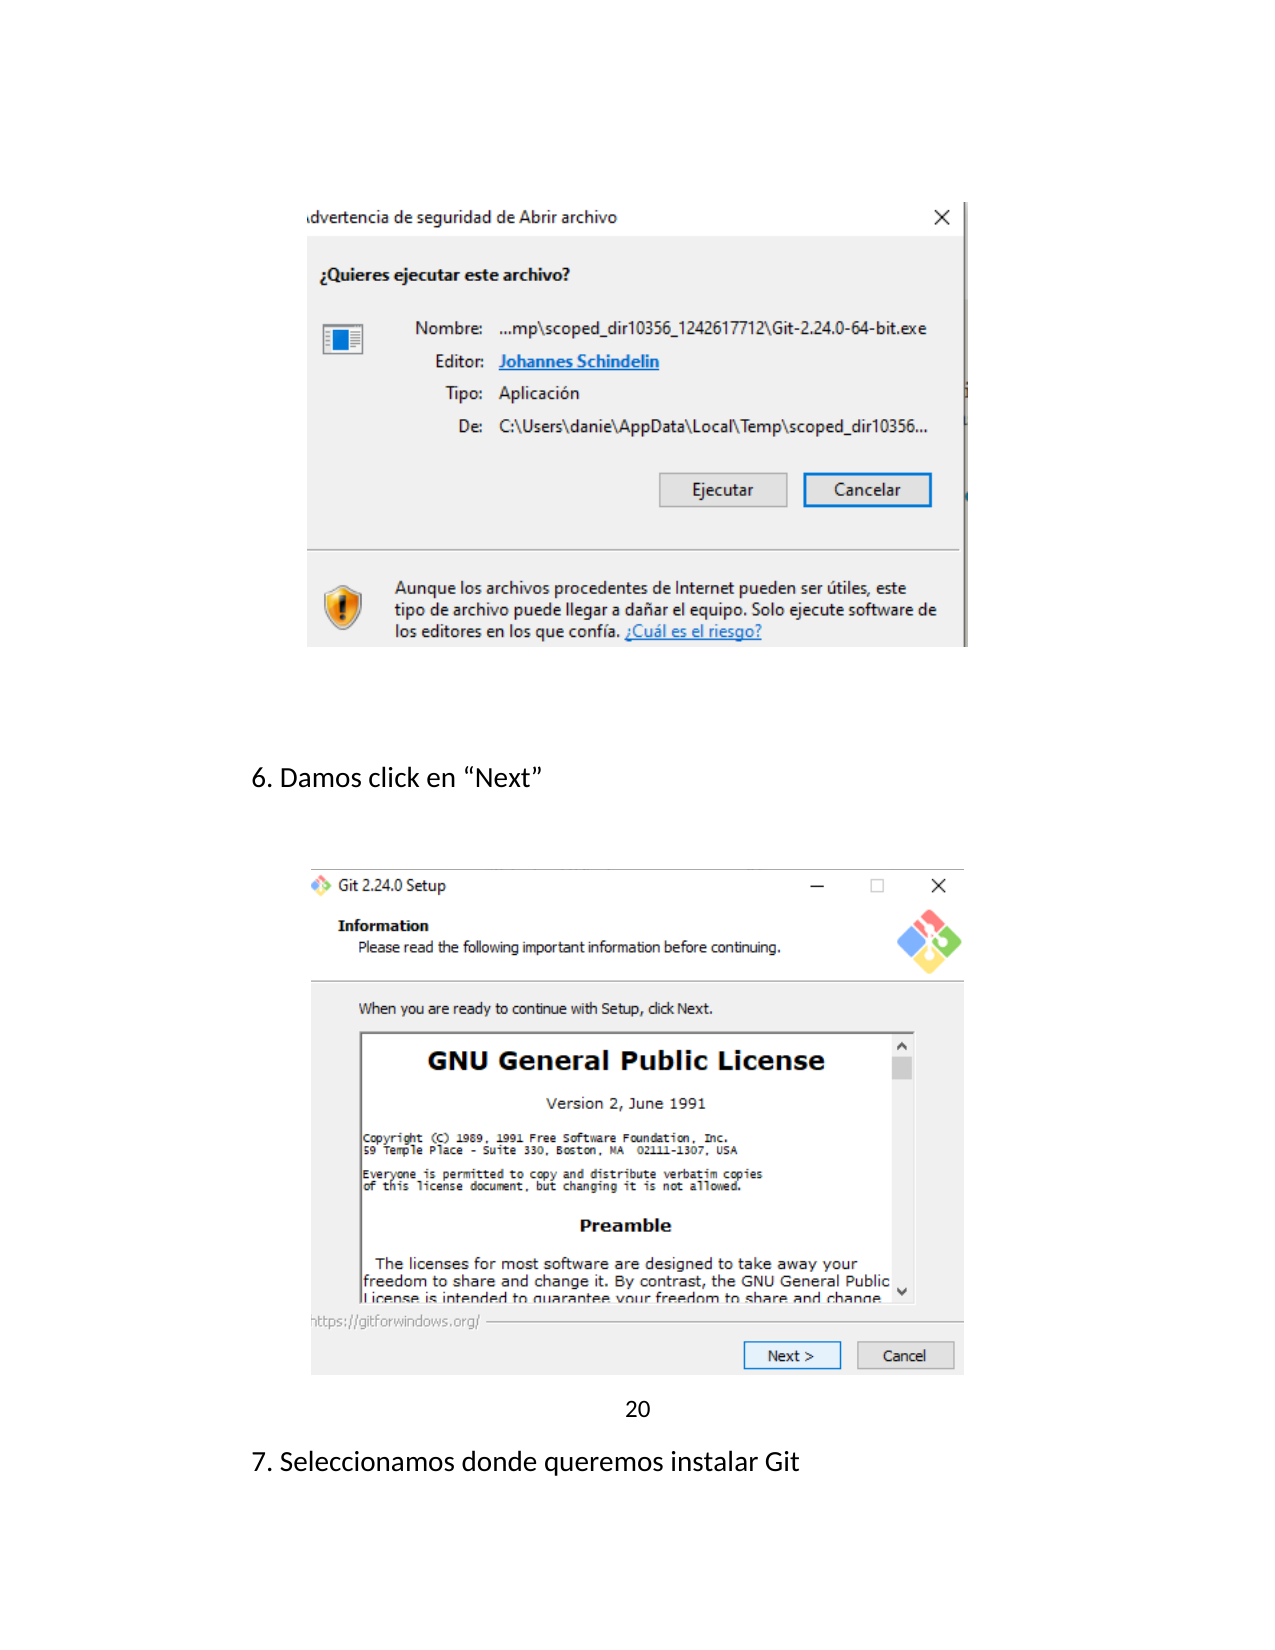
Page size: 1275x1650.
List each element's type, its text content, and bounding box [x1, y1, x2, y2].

picture [307, 202, 968, 647]
text 6. Damos click en “Next” [215, 759, 1098, 795]
text 20 [177, 1393, 1098, 1424]
picture [311, 869, 964, 1375]
text 7. Seleccionamos donde queremos instalar Git [215, 1443, 1098, 1478]
